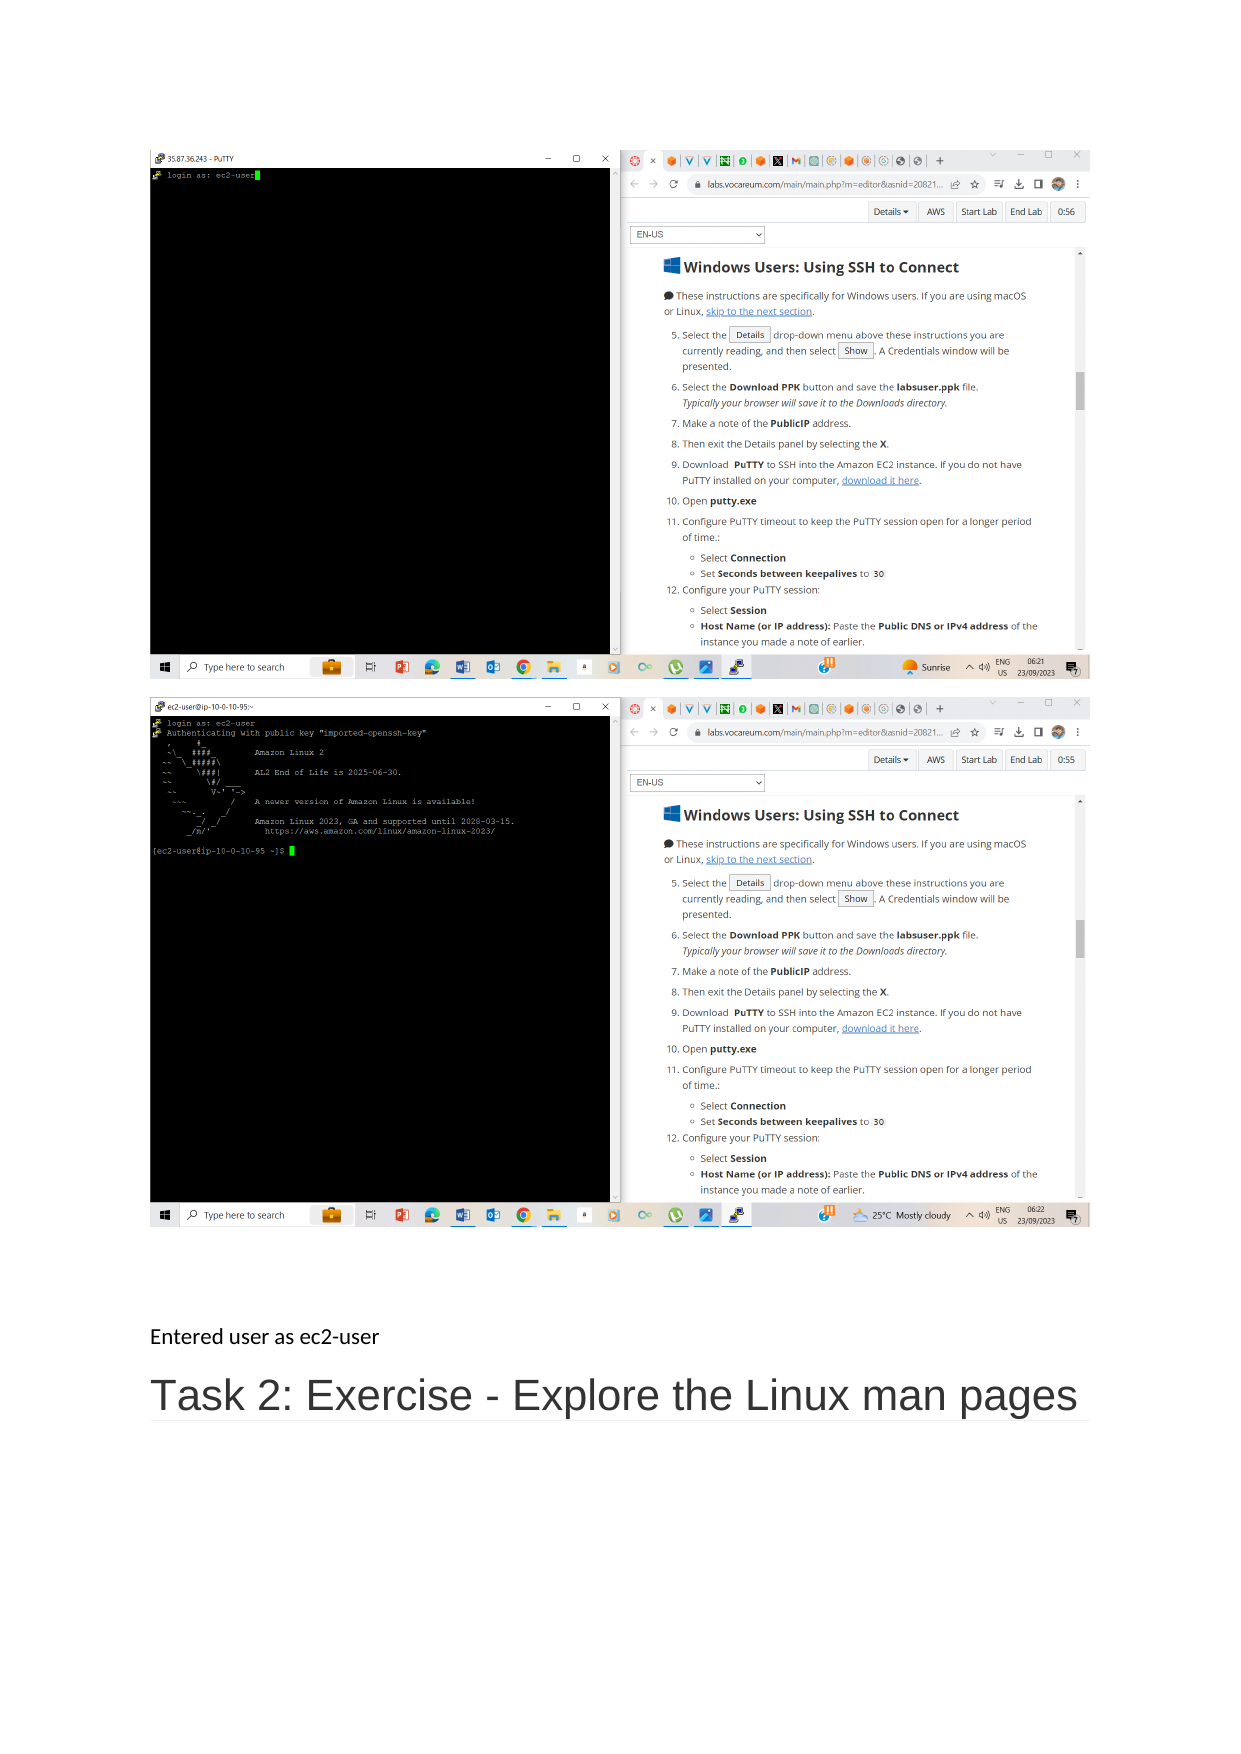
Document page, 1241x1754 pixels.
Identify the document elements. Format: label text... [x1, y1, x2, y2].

picture [150, 150, 1091, 679]
picture [150, 697, 1091, 1227]
subtitle Task 2: Exercise - Explore the Linux man pages [150, 1369, 1090, 1420]
text Entered user as ec2-user [150, 1322, 1090, 1351]
